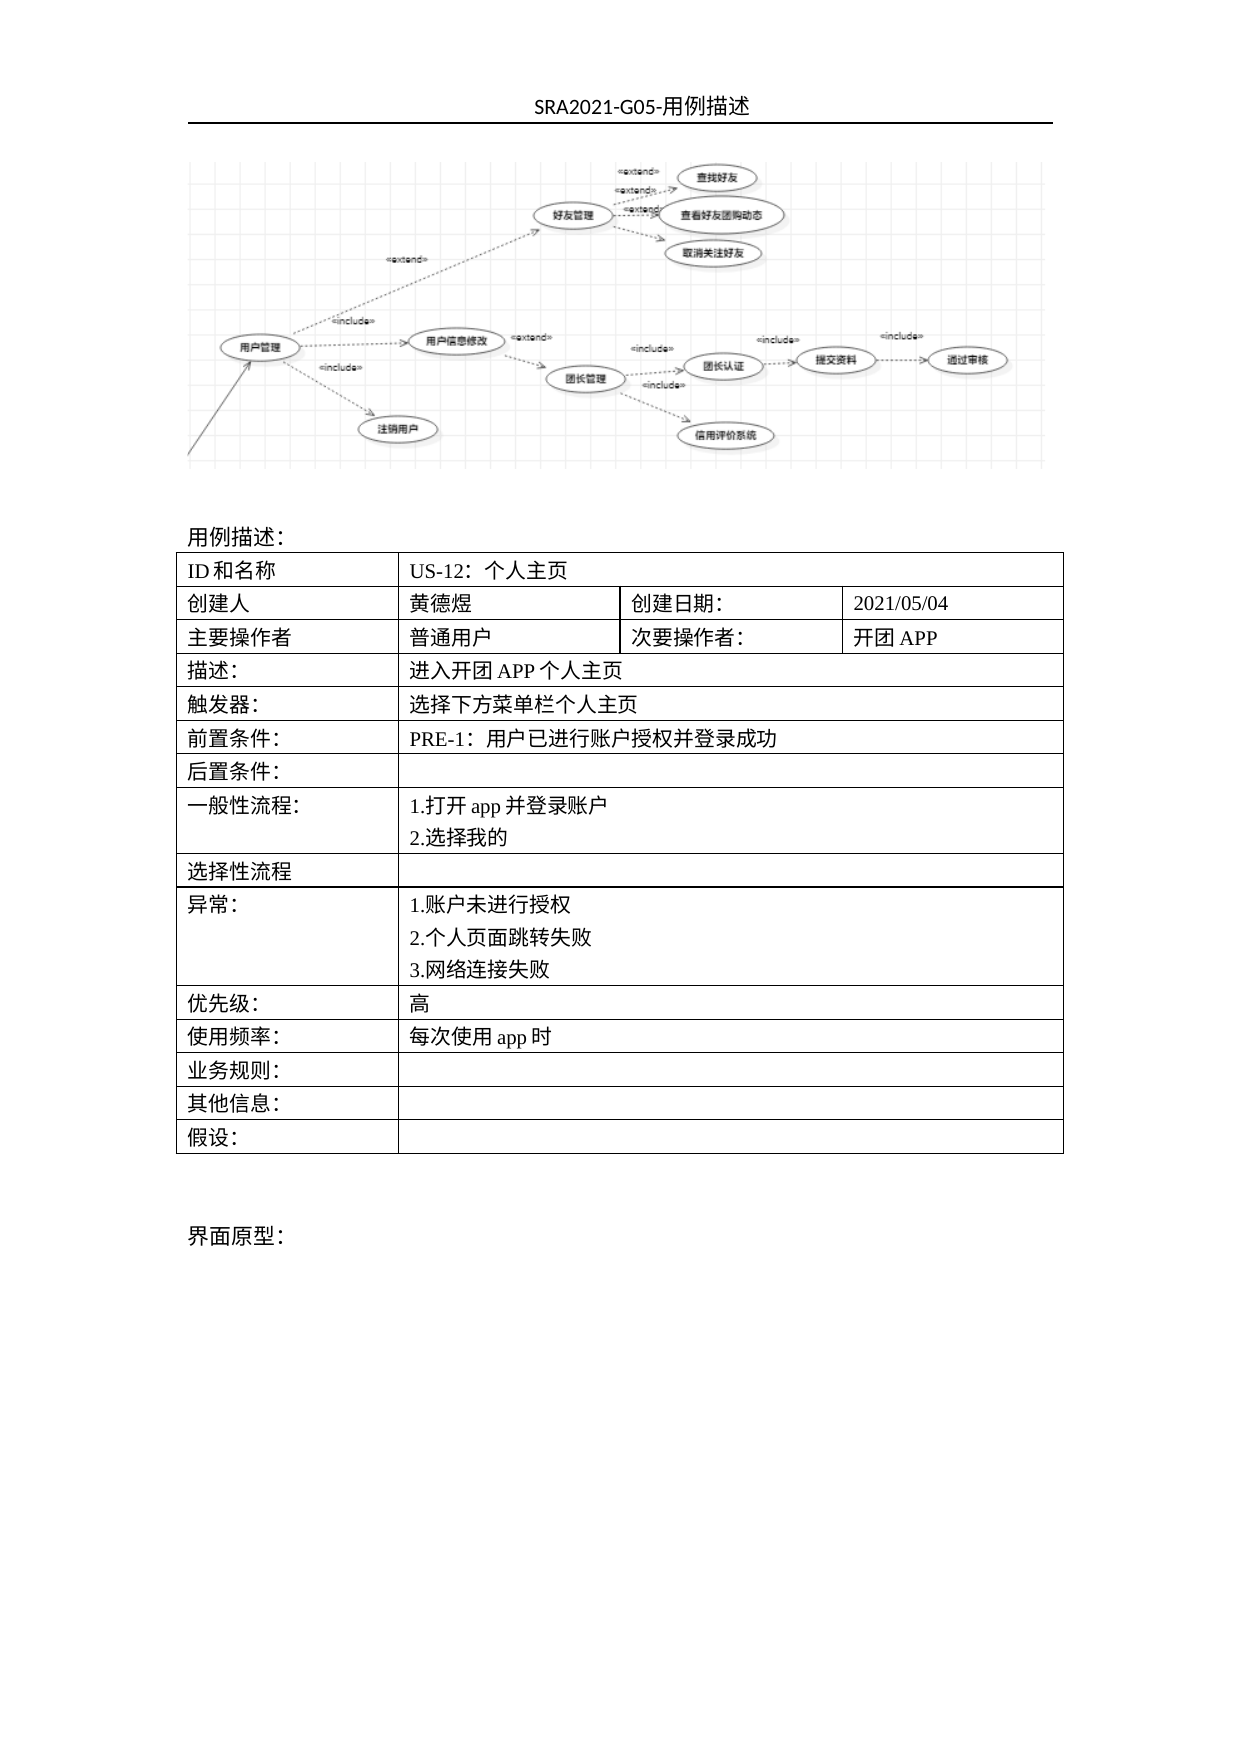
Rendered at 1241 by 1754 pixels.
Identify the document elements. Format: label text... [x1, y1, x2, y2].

text 界面原型： [187, 1219, 1053, 1251]
table_cell 异常： [177, 888, 398, 985]
table_cell [399, 1053, 1063, 1086]
table_cell 假设： [177, 1120, 398, 1153]
table_cell 业务规则： [177, 1053, 398, 1086]
table_cell 高 [399, 986, 1063, 1018]
table_cell 描述： [177, 654, 398, 686]
table_cell [399, 1120, 1063, 1153]
table_cell [399, 1087, 1063, 1119]
table_cell 1.账户未进行授权 2.个人页面跳转失败 3.网络连接失败 [399, 888, 1063, 985]
table_cell 1.打开app并登录账户 2.选择我的 [399, 788, 1063, 853]
table_cell 一般性流程： [177, 788, 398, 853]
table_cell [399, 854, 1063, 886]
table_cell 主要操作者 [177, 620, 398, 653]
table_cell 进入开团APP个人主页 [399, 654, 1063, 686]
table_cell 后置条件： [177, 754, 398, 787]
table_cell 优先级： [177, 986, 398, 1018]
text 用例描述： [187, 519, 1053, 552]
table_cell 选择下方菜单栏个人主页 [399, 687, 1063, 720]
table_cell 开团APP [843, 620, 1063, 653]
table_cell [399, 754, 1063, 787]
table_cell 2021/05/04 [843, 587, 1063, 619]
table_cell 黄德煜 [399, 587, 619, 619]
table_cell 普通用户 [399, 620, 619, 653]
table_cell 创建人 [177, 587, 398, 619]
table_cell 其他信息： [177, 1087, 398, 1119]
picture [187, 162, 1046, 469]
table_header US-12：个人主页 [399, 553, 1063, 586]
table_cell 使用频率： [177, 1020, 398, 1052]
table_header ID和名称 [177, 553, 398, 586]
table_cell 创建日期： [621, 587, 842, 619]
table_cell 次要操作者： [621, 620, 842, 653]
table_cell 触发器： [177, 687, 398, 720]
table_cell PRE-1：用户已进行账户授权并登录成功 [399, 721, 1063, 753]
table_cell 前置条件： [177, 721, 398, 753]
table_cell 选择性流程 [177, 854, 398, 886]
table_cell 每次使用app时 [399, 1020, 1063, 1052]
